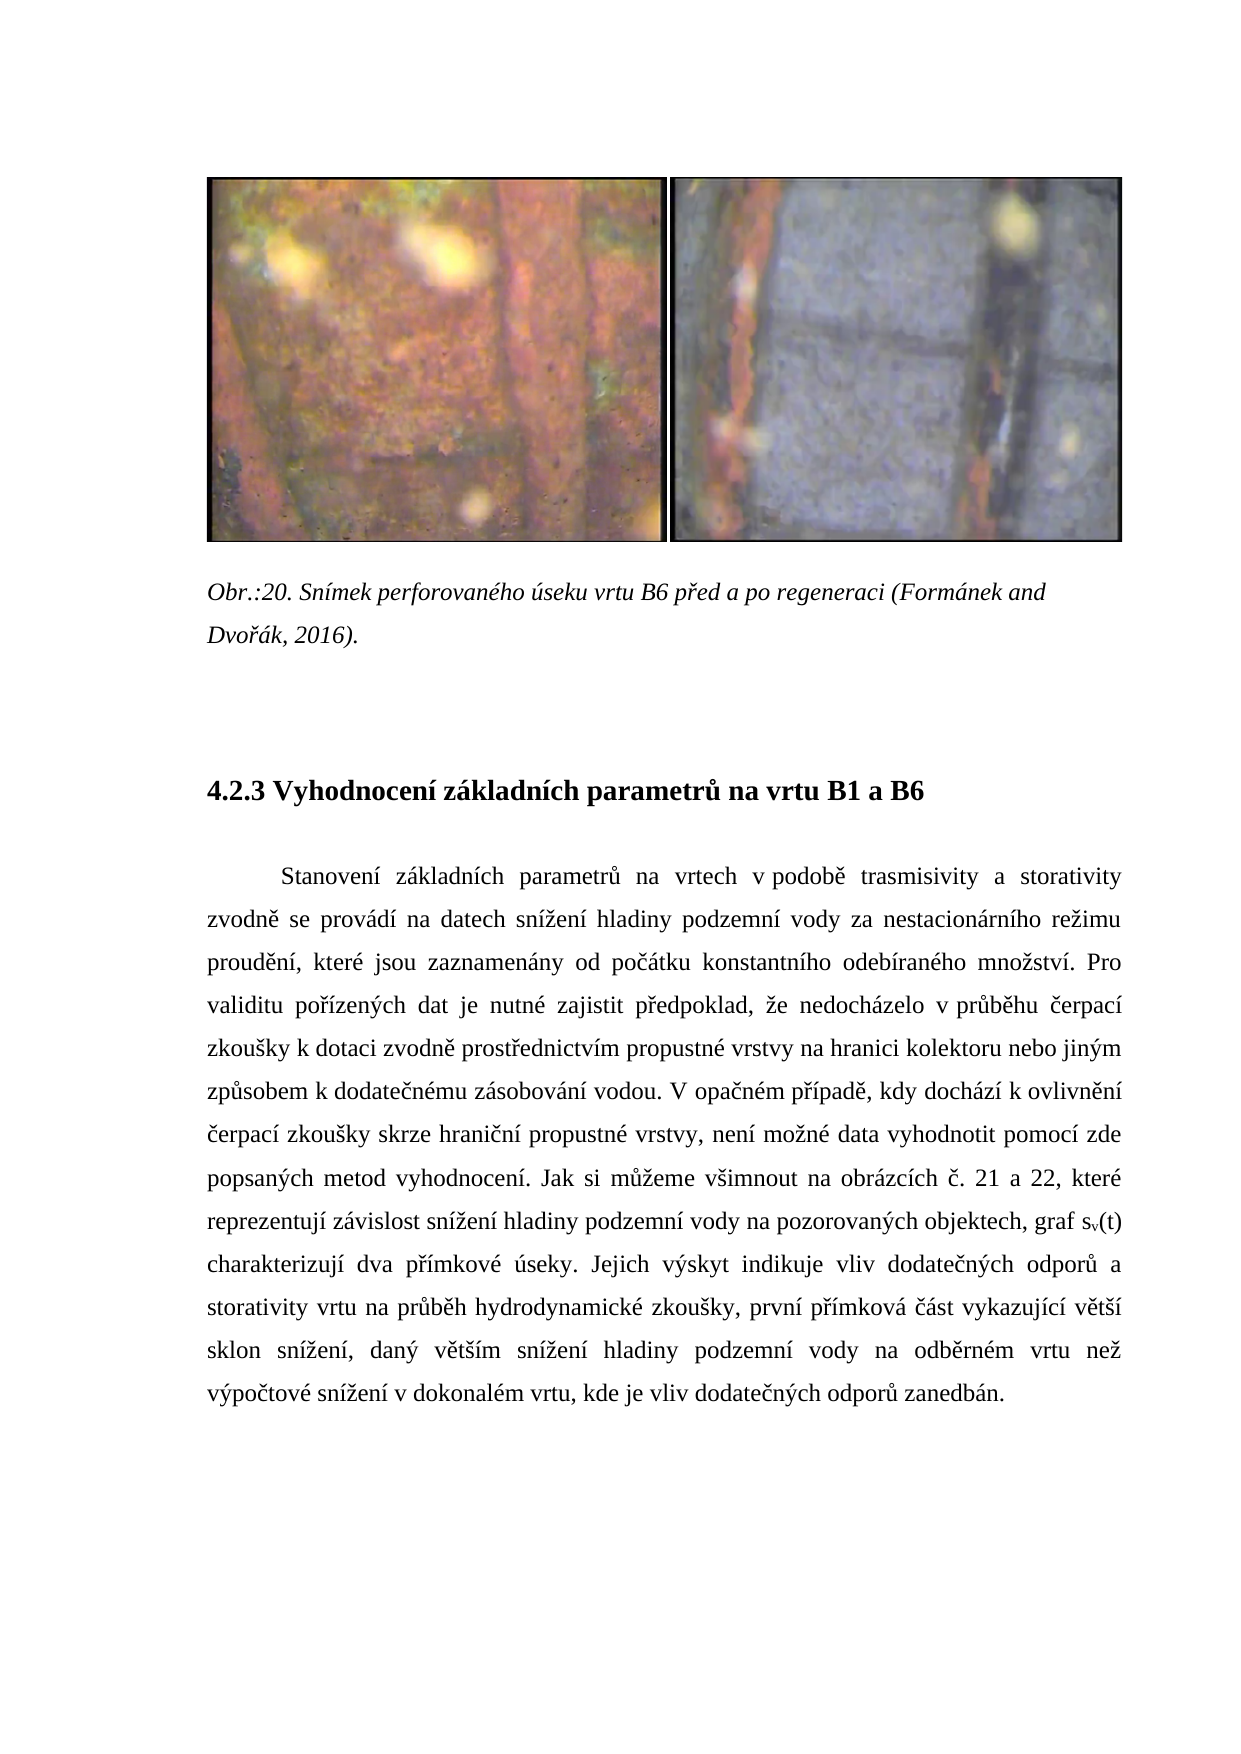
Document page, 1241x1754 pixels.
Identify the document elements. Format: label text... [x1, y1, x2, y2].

subtitle 4.2.3 Vyhodnocení základních parametrů na vrtu B1 a B6 [207, 773, 1122, 806]
text Obr.:20. Snímek perforovaného úseku vrtu B6 před a po regeneraci (Formánek and Dvořák, 2016). [207, 577, 1122, 649]
text Stanovení základních parametrů na vrtech v podobě trasmisivity a storativity zvodně se provádí na datech snížení hladiny podzemní vody za nestacionárního režimu proudění, které jsou zaznamenány od počátku konstantního odebíraného množství. Pro validitu pořízených dat je nutné zajistit předpoklad, že nedocházelo v průběhu čerpací zkoušky k dotaci zvodně prostřednictvím propustné vrstvy na hranici kolektoru nebo jiným způsobem k dodatečnému zásobování vodou. V opačném případě, kdy dochází k ovlivnění čerpací zkoušky skrze hraniční propustné vrstvy, není možné data vyhodnotit pomocí zde popsaných metod vyhodnocení. Jak si můžeme všimnout na obrázcích č. 21 a 22, které reprezentují závislost snížení hladiny podzemní vody na pozorovaných objektech, graf sv(t) charakterizují dva přímkové úseky. Jejich výskyt indikuje vliv dodatečných odporů a storativity vrtu na průběh hydrodynamické zkoušky, první přímková část vykazující větší sklon snížení, daný větším snížení hladiny podzemní vody na odběrném vrtu než výpočtové snížení v dokonalém vrtu, kde je vliv dodatečných odporů zanedbán. [207, 861, 1122, 1407]
picture [206, 177, 1123, 542]
